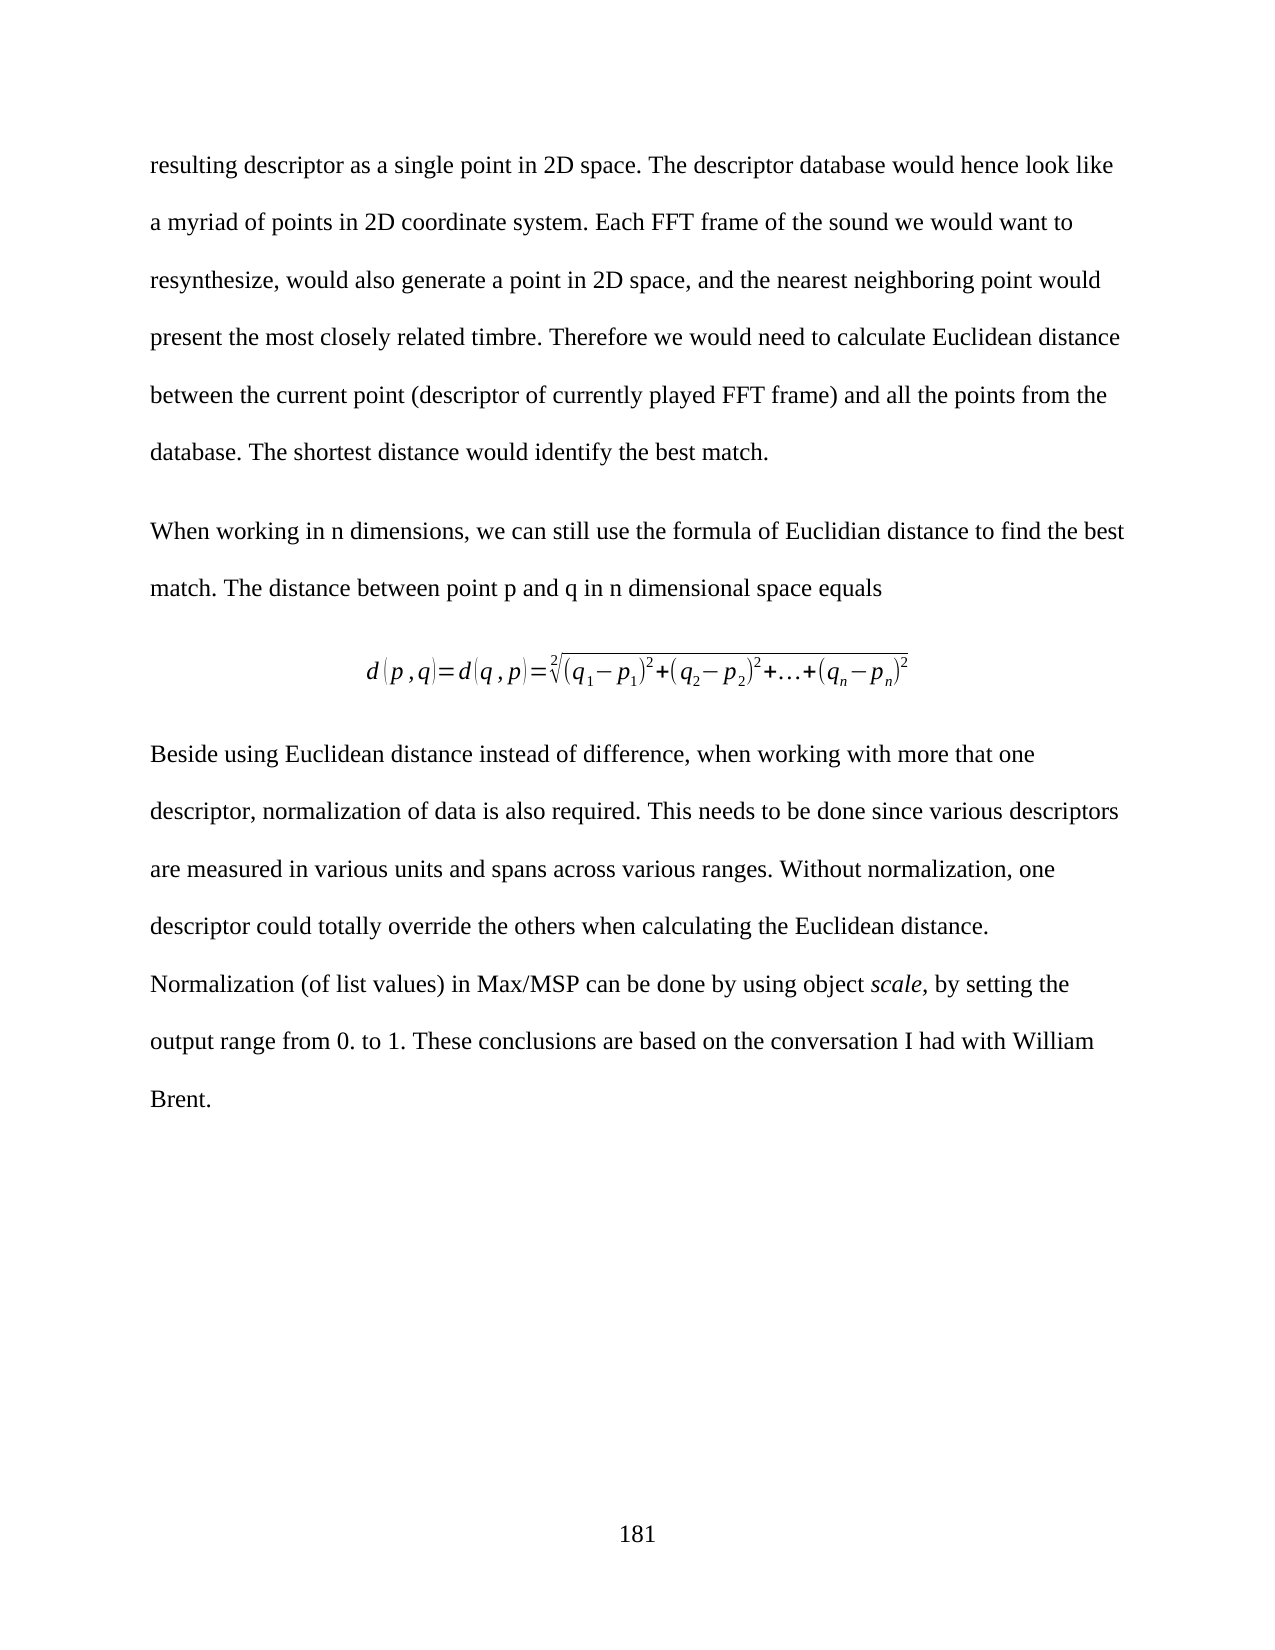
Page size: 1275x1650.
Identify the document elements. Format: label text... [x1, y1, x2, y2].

text When working in n dimensions, we can still use the formula of Euclidian distance to find the best match. The distance between point p and q in n dimensional space equals [150, 516, 1125, 602]
text Beside using Euclidean distance instead of difference, when working with more that one descriptor, normalization of data is also required. This needs to be done since various descriptors are measured in various units and spans across various ranges. Without normalization, one descriptor could totally override the others when calculating the Euclidean distance. Normalization (of list values) in Max/MSP can be done by using object scale, by setting the output range from 0. to 1. These conclusions are based on the conversation I had with William Brent. [150, 739, 1125, 1113]
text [150, 150, 1125, 466]
